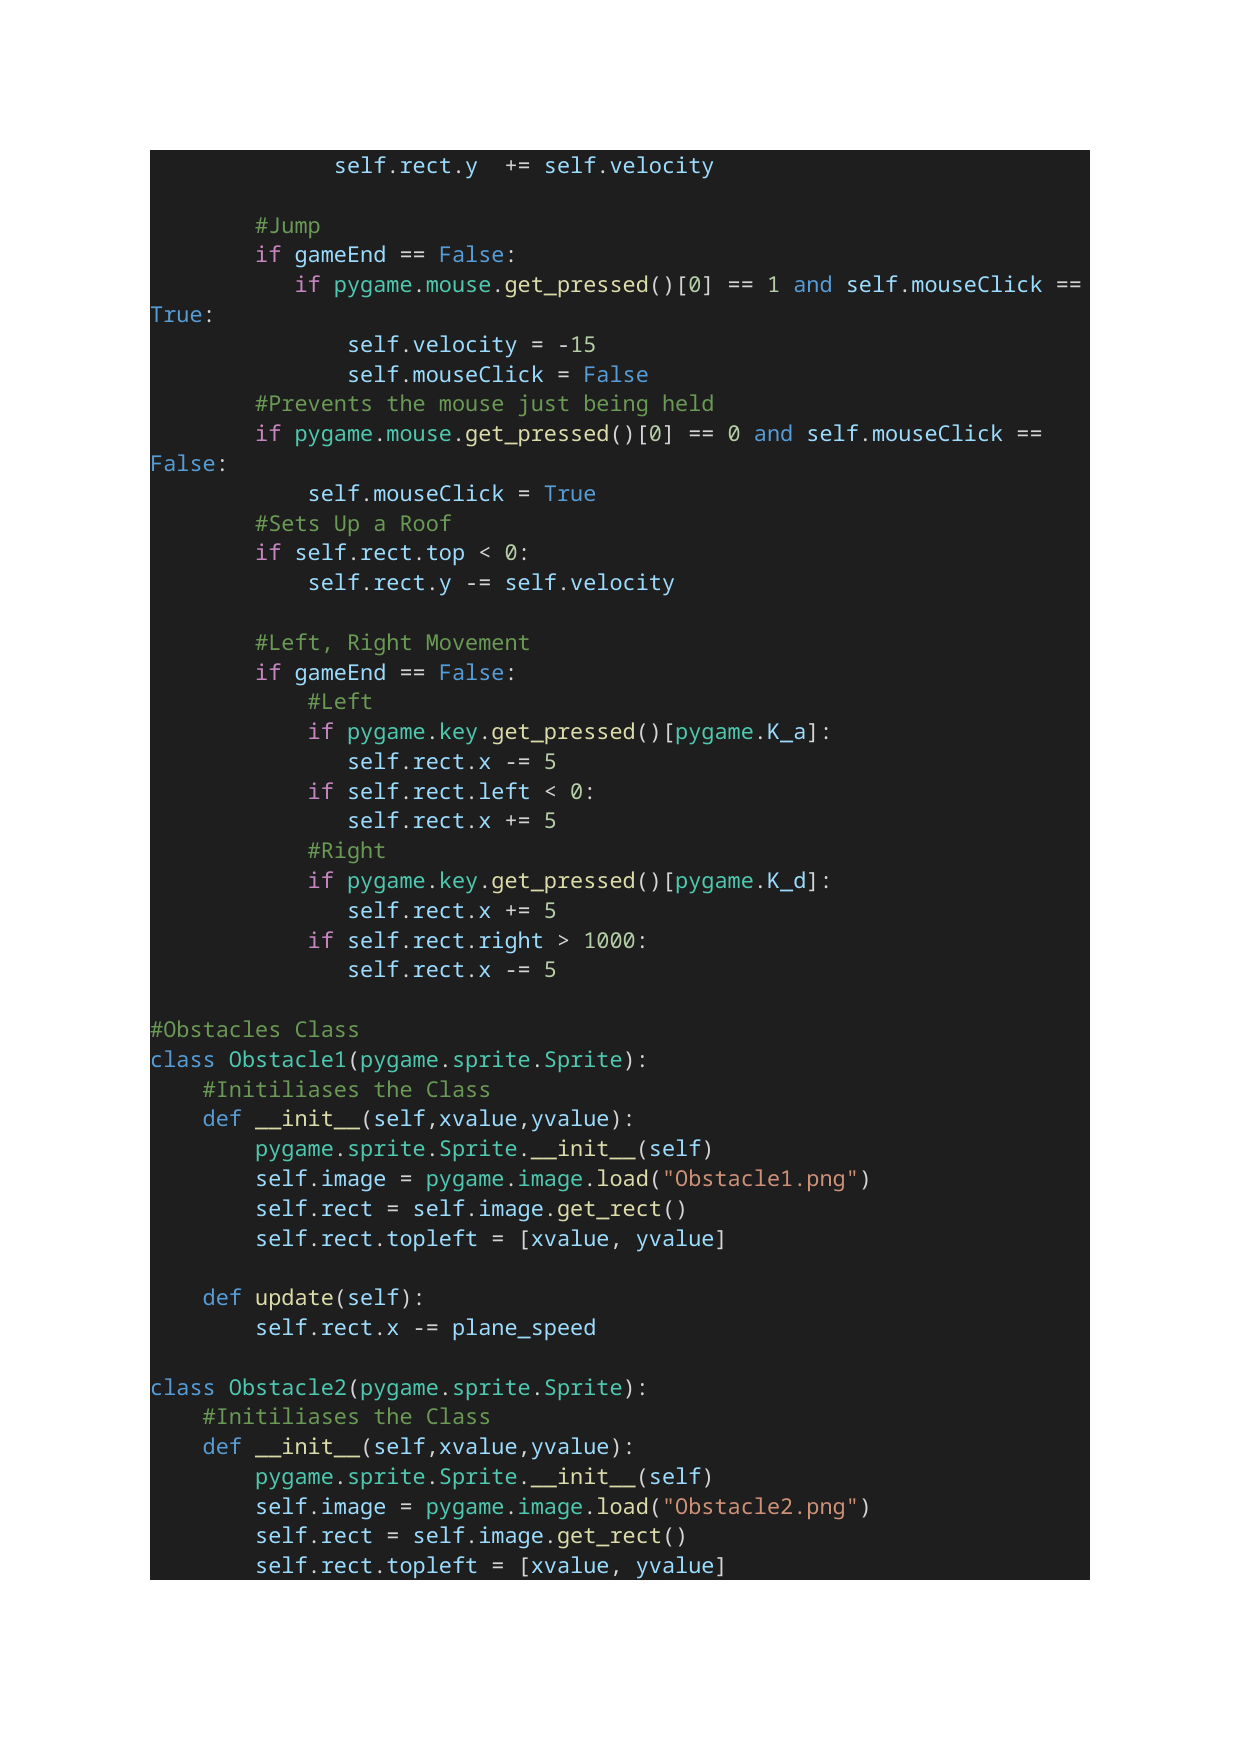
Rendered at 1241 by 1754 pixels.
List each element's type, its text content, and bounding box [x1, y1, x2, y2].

text self.rect.topleft = [xvalue, yvalue] [150, 1222, 1090, 1252]
text if gameEnd == False: [150, 656, 1090, 686]
text self.rect.y -= self.velocity [150, 567, 1090, 597]
text def update(self): [150, 1282, 1090, 1312]
text self.mouseClick = True [150, 478, 1090, 507]
text self.velocity = -15 [150, 329, 1090, 358]
text self.image = pygame.image.load("Obstacle1.png") [150, 1163, 1090, 1193]
text #Left [150, 686, 1090, 716]
text #Left, Right Movement [150, 627, 1090, 656]
text #Sets Up a Roof [150, 507, 1090, 537]
text pygame.sprite.Sprite.__init__(self) [150, 1133, 1090, 1163]
text if pygame.key.get_pressed()[pygame.K_a]: [150, 716, 1090, 746]
text if pygame.mouse.get_pressed()[0] == 0 and self.mouseClick == False: [150, 418, 1090, 478]
text #Initiliases the Class [150, 1073, 1090, 1103]
text pygame.sprite.Sprite.__init__(self) [150, 1461, 1090, 1491]
text if self.rect.right > 1000: [150, 924, 1090, 954]
text #Initiliases the Class [150, 1401, 1090, 1431]
text #Obstacles Class [150, 1014, 1090, 1044]
text self.rect.y += self.velocity [150, 150, 1090, 180]
text if pygame.mouse.get_pressed()[0] == 1 and self.mouseClick == True: [150, 269, 1090, 329]
text self.image = pygame.image.load("Obstacle2.png") [150, 1491, 1090, 1520]
text def __init__(self,xvalue,yvalue): [150, 1103, 1090, 1133]
text self.rect = self.image.get_rect() [150, 1520, 1090, 1550]
text #Prevents the mouse just being held [150, 388, 1090, 418]
text self.rect.x += 5 [150, 895, 1090, 924]
text if self.rect.top < 0: [150, 537, 1090, 567]
text class Obstacle1(pygame.sprite.Sprite): [150, 1044, 1090, 1073]
text self.mouseClick = False [150, 358, 1090, 388]
text self.rect.x -= 5 [150, 954, 1090, 984]
text class Obstacle2(pygame.sprite.Sprite): [150, 1371, 1090, 1401]
text if pygame.key.get_pressed()[pygame.K_d]: [150, 865, 1090, 895]
text self.rect.topleft = [xvalue, yvalue] [150, 1550, 1090, 1580]
text self.rect.x -= 5 [150, 746, 1090, 776]
text self.rect.x -= plane_speed [150, 1312, 1090, 1342]
text def __init__(self,xvalue,yvalue): [150, 1431, 1090, 1461]
text #Jump [150, 209, 1090, 239]
text if self.rect.left < 0: [150, 776, 1090, 805]
text self.rect.x += 5 [150, 805, 1090, 835]
text self.rect = self.image.get_rect() [150, 1193, 1090, 1222]
text #Right [150, 835, 1090, 865]
text if gameEnd == False: [150, 239, 1090, 269]
